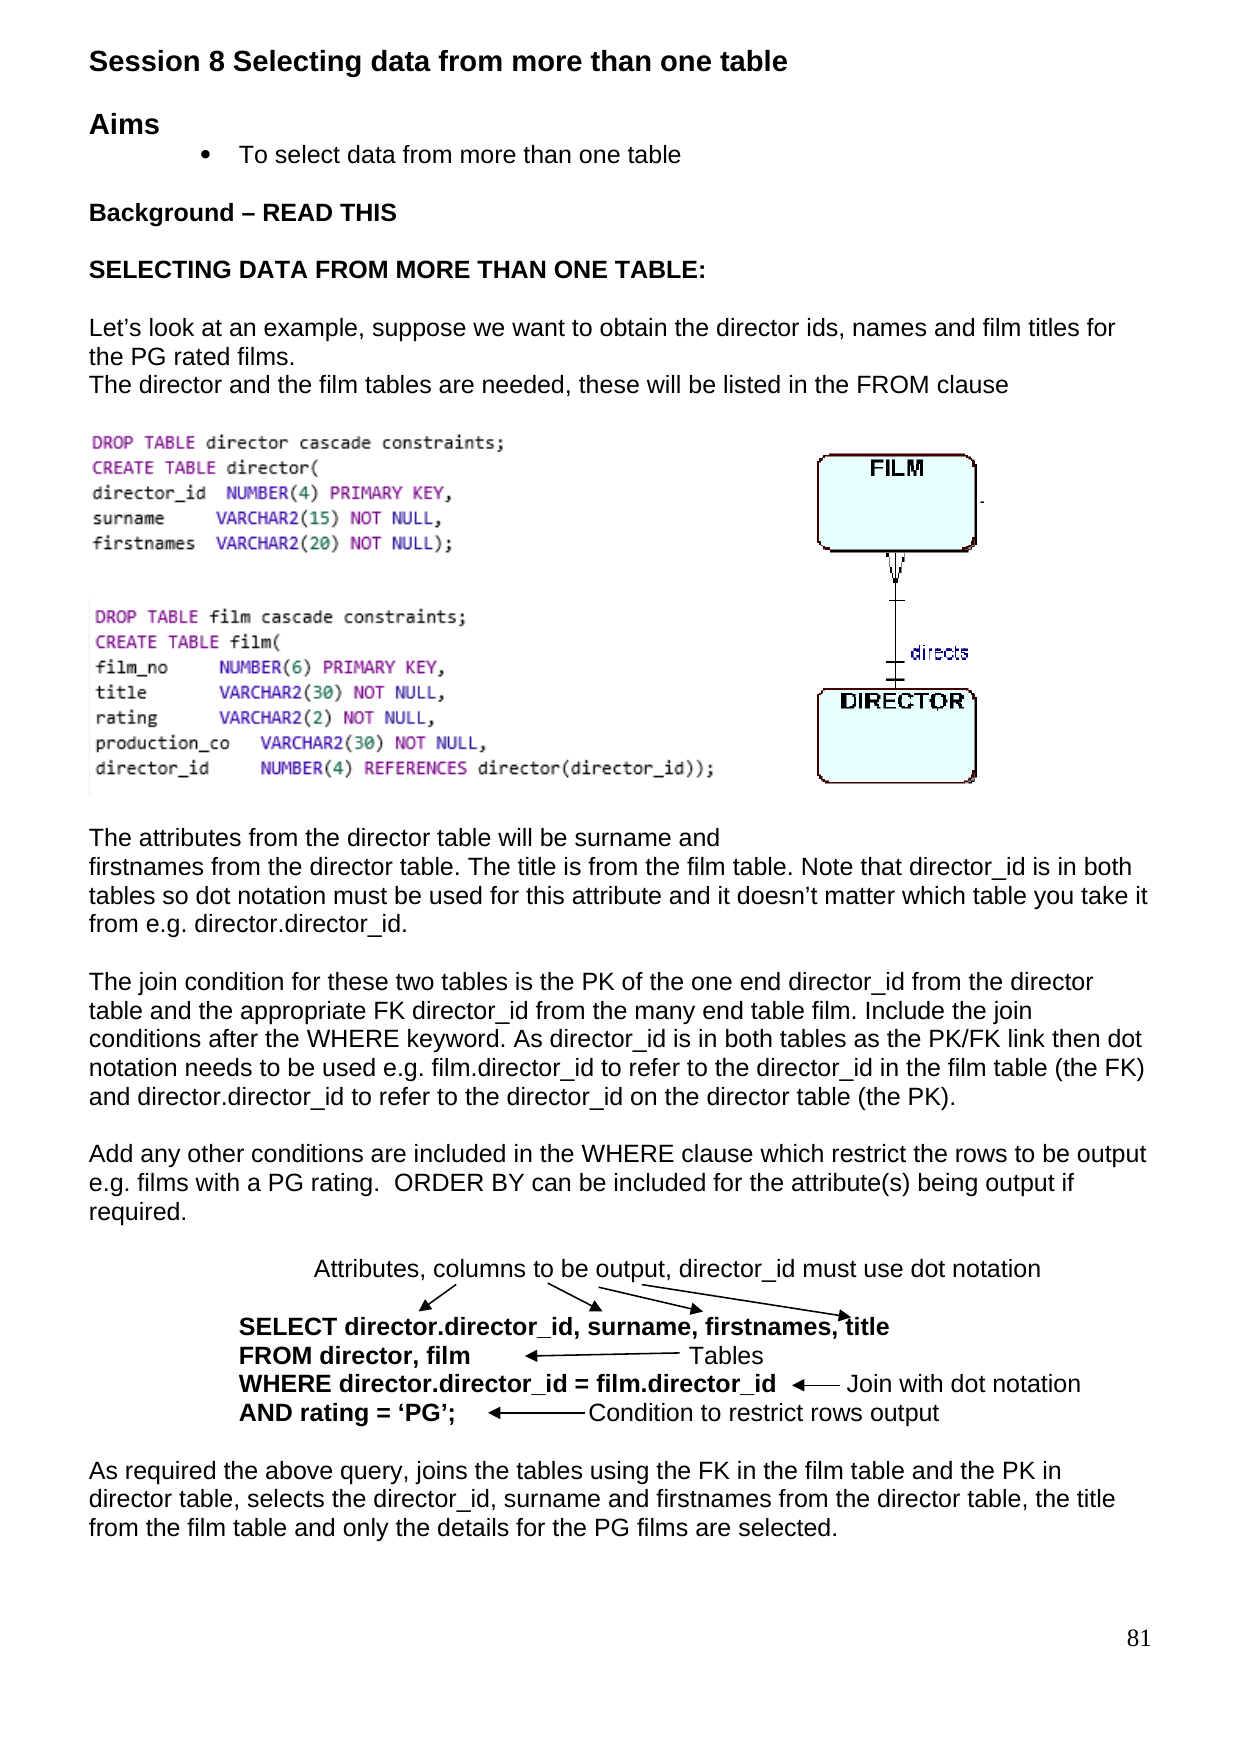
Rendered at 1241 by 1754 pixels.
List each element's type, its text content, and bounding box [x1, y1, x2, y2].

text SELECT director.director_id, surname, firstnames, title [164, 1312, 1152, 1341]
text The attributes from the director table will be surname and firstnames from the director table. The title is from the film table. Note that director_id is in both tables so dot notation must be used for this attribute and it doesn’t matter which table you take it from e.g. director.director_id. [89, 823, 1152, 938]
text Let’s look at an example, suppose we want to obtain the director ids, names and film titles for the PG rated films. [89, 313, 1152, 370]
picture [88, 598, 769, 795]
picture [88, 427, 556, 570]
picture [804, 447, 984, 826]
text As required the above query, joins the tables using the FK in the film table and the PK in director table, selects the director_id, surname and firstnames from the director table, the title from the film table and only the details for the PG films are selected. [89, 1456, 1152, 1542]
text Add any other conditions are included in the WHERE clause which restrict the rows to be output e.g. films with a PG rating. ORDER BY can be included for the attribute(s) being output if required. [89, 1139, 1152, 1226]
list To select data from more than one table [201, 140, 1152, 169]
text FROM director, film Tables [164, 1341, 1152, 1369]
text Aims [89, 107, 1152, 140]
text The director and the film tables are needed, these will be listed in the FROM clause [89, 370, 1152, 399]
text WHERE director.director_id = film.director_id Join with dot notation [164, 1369, 1152, 1398]
text SELECTING DATA FROM MORE THAN ONE TABLE: [89, 255, 1152, 284]
text Attributes, columns to be output, director_id must use dot notation [89, 1254, 1152, 1283]
text AND rating = ‘PG’; Condition to restrict rows output [164, 1398, 1152, 1427]
text The join condition for these two tables is the PK of the one end director_id from the director table and the appropriate FK director_id from the many end table film. Include the join conditions after the WHERE keyword. As director_id is in both tables as the PK/FK link then dot notation needs to be used e.g. film.director_id to refer to the director_id in the film table (the FK) and director.director_id to refer to the director_id on the director table (the PK). [89, 967, 1152, 1111]
text Session 8 Selecting data from more than one table [89, 44, 1152, 78]
text Background – READ THIS [89, 198, 1152, 227]
